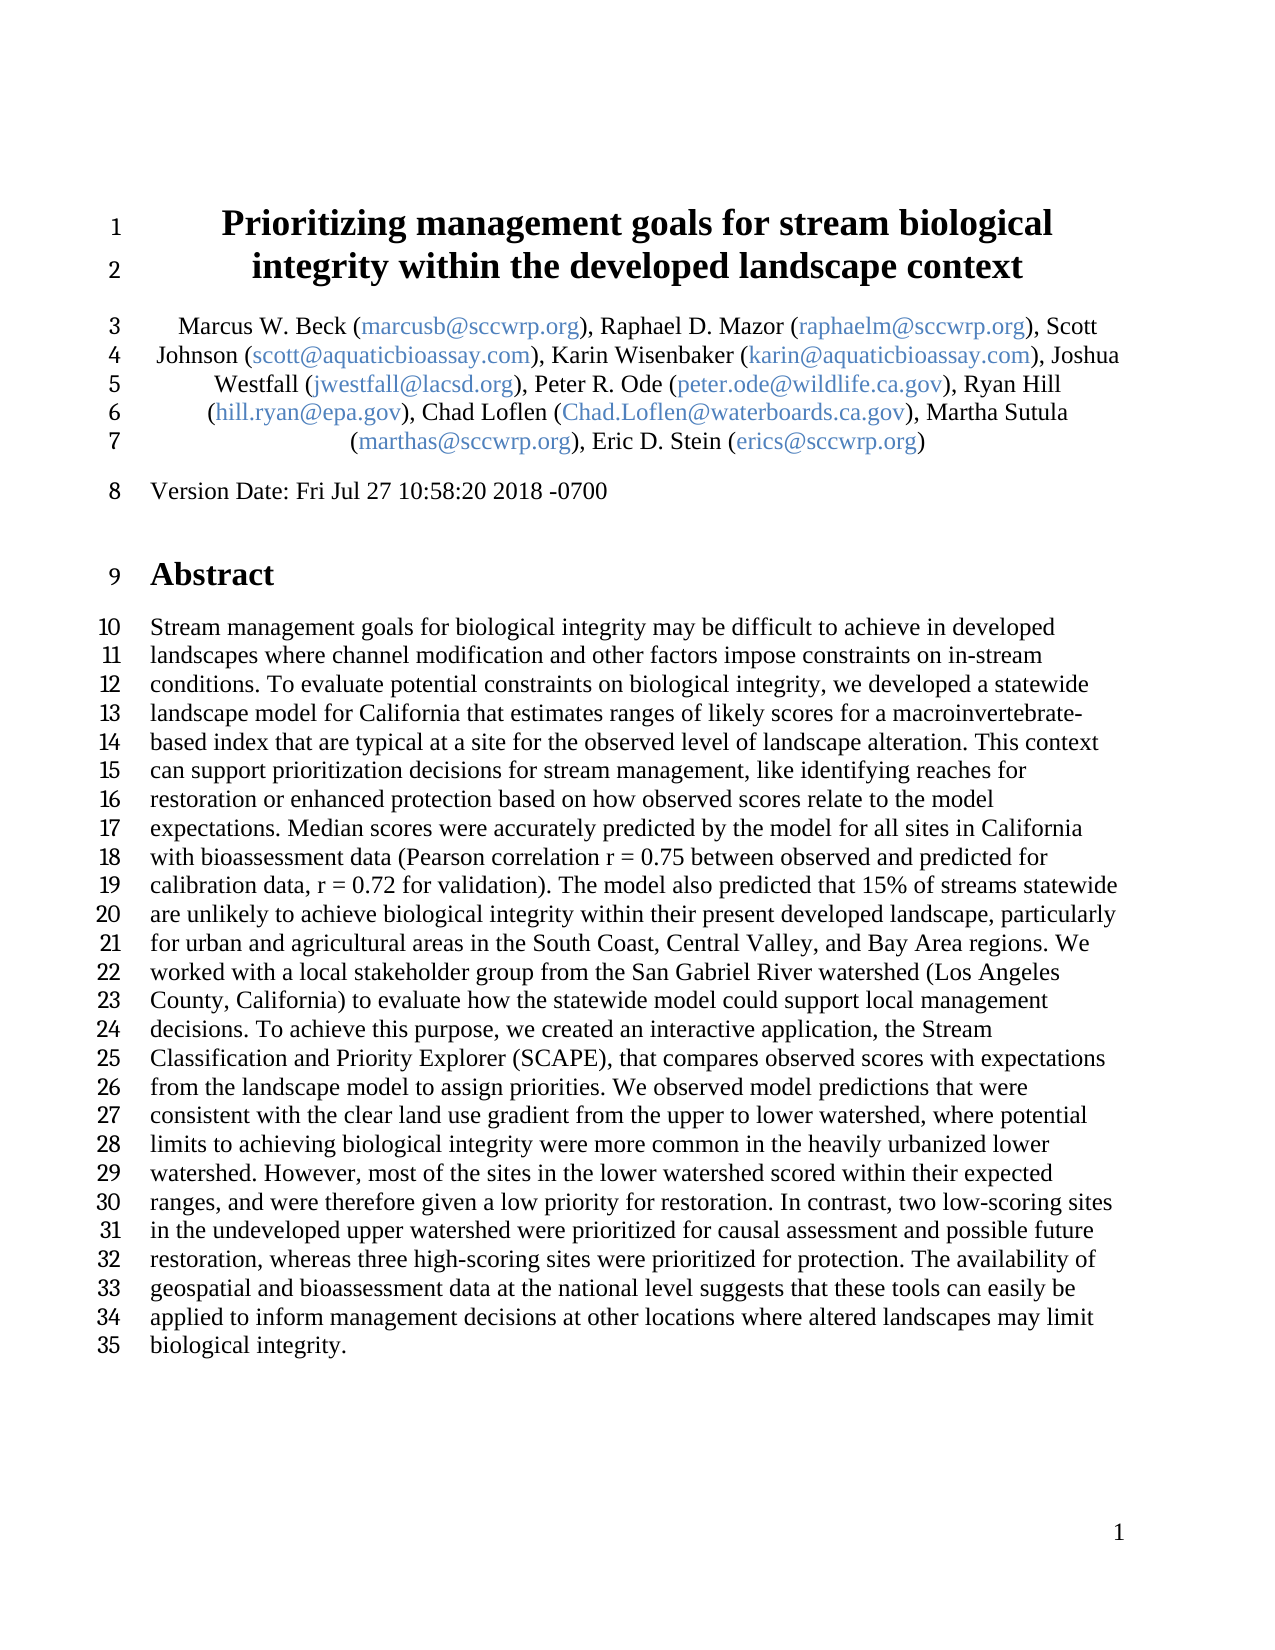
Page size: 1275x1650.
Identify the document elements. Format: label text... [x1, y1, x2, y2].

text Version Date: Fri Jul 27 10:58:20 2018 -0700 [150, 476, 1125, 504]
title Prioritizing management goals for stream biological integrity within the developed landscape context [150, 200, 1125, 286]
text Stream management goals for biological integrity may be difficult to achieve in developed landscapes where channel modification and other factors impose constraints on in-stream conditions. To evaluate potential constraints on biological integrity, we developed a statewide landscape model for California that estimates ranges of likely scores for a macroinvertebrate-based index that are typical at a site for the observed level of landscape alteration. This context can support prioritization decisions for stream management, like identifying reaches for restoration or enhanced protection based on how observed scores relate to the model expectations. Median scores were accurately predicted by the model for all sites in California with bioassessment data (Pearson correlation r = 0.75 between observed and predicted for calibration data, r = 0.72 for validation). The model also predicted that 15% of streams statewide are unlikely to achieve biological integrity within their present developed landscape, particularly for urban and agricultural areas in the South Coast, Central Valley, and Bay Area regions. We worked with a local stakeholder group from the San Gabriel River watershed (Los Angeles County, California) to evaluate how the statewide model could support local management decisions. To achieve this purpose, we created an interactive application, the Stream Classification and Priority Explorer (SCAPE), that compares observed scores with expectations from the landscape model to assign priorities. We observed model predictions that were consistent with the clear land use gradient from the upper to lower watershed, where potential limits to achieving biological integrity were more common in the heavily urbanized lower watershed. However, most of the sites in the lower watershed scored within their expected ranges, and were therefore given a low priority for restoration. In contrast, two low-scoring sites in the undeveloped upper watershed were prioritized for causal assessment and possible future restoration, whereas three high-scoring sites were prioritized for protection. The availability of geospatial and bioassessment data at the national level suggests that these tools can easily be applied to inform management decisions at other locations where altered landscapes may limit biological integrity. [150, 612, 1125, 1359]
subtitle Abstract [150, 554, 1125, 593]
text Marcus W. Beck (marcusb@sccwrp.org), Raphael D. Mazor (raphaelm@sccwrp.org), Scott Johnson (scott@aquaticbioassay.com), Karin Wisenbaker (karin@aquaticbioassay.com), Joshua Westfall (jwestfall@lacsd.org), Peter R. Ode (peter.ode@wildlife.ca.gov), Ryan Hill (hill.ryan@epa.gov), Chad Loflen (Chad.Loflen@waterboards.ca.gov), Martha Sutula (marthas@sccwrp.org), Eric D. Stein (erics@sccwrp.org) [150, 311, 1125, 455]
